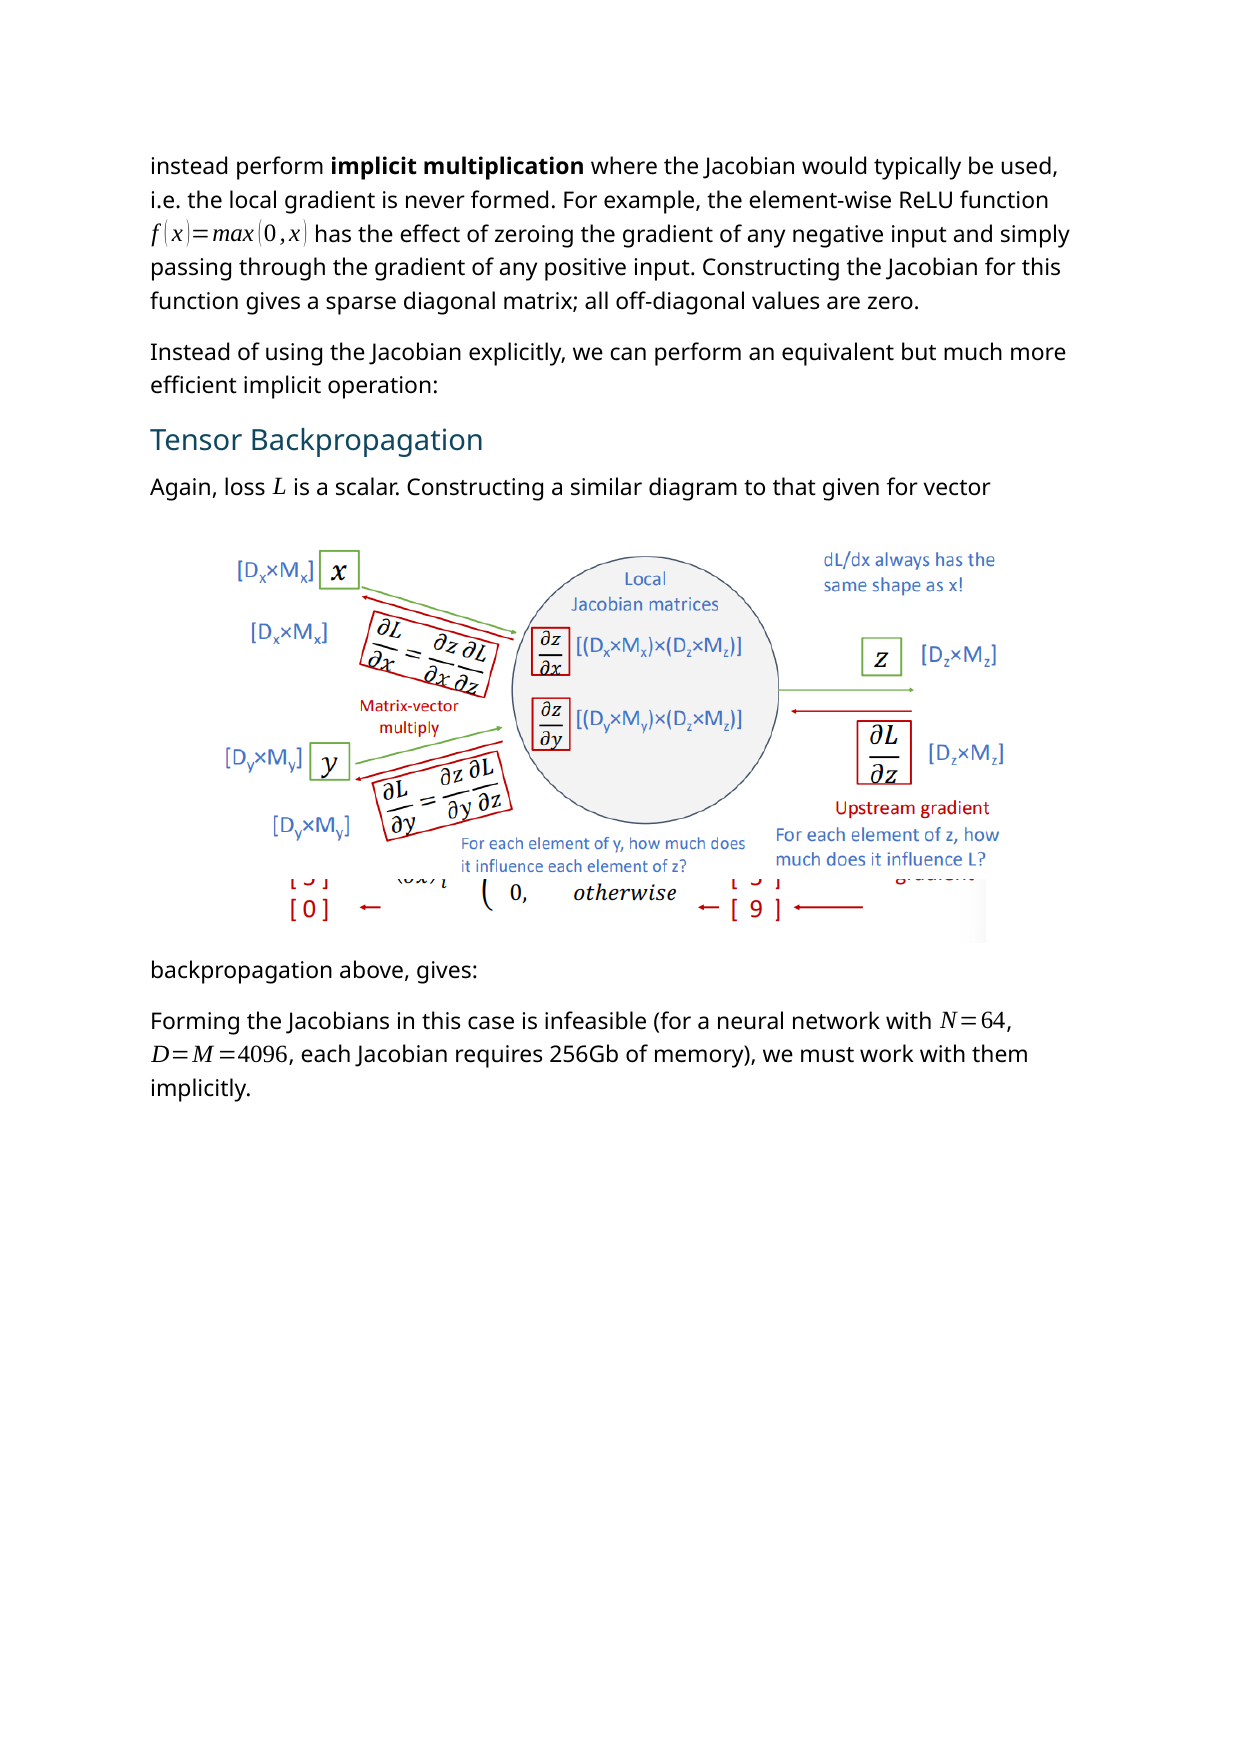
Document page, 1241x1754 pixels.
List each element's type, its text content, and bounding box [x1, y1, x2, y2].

text Forming the Jacobians in this case is infeasible (for a neural network with , , each Jacobian requires 256Gb of memory), we must work with them implicitly. [150, 1005, 1090, 1103]
text Instead of using the Jacobian explicitly, we can perform an equivalent but much more efficient implicit operation: [150, 335, 1090, 400]
subtitle Tensor Backpropagation [150, 419, 1090, 459]
picture [221, 543, 1019, 943]
